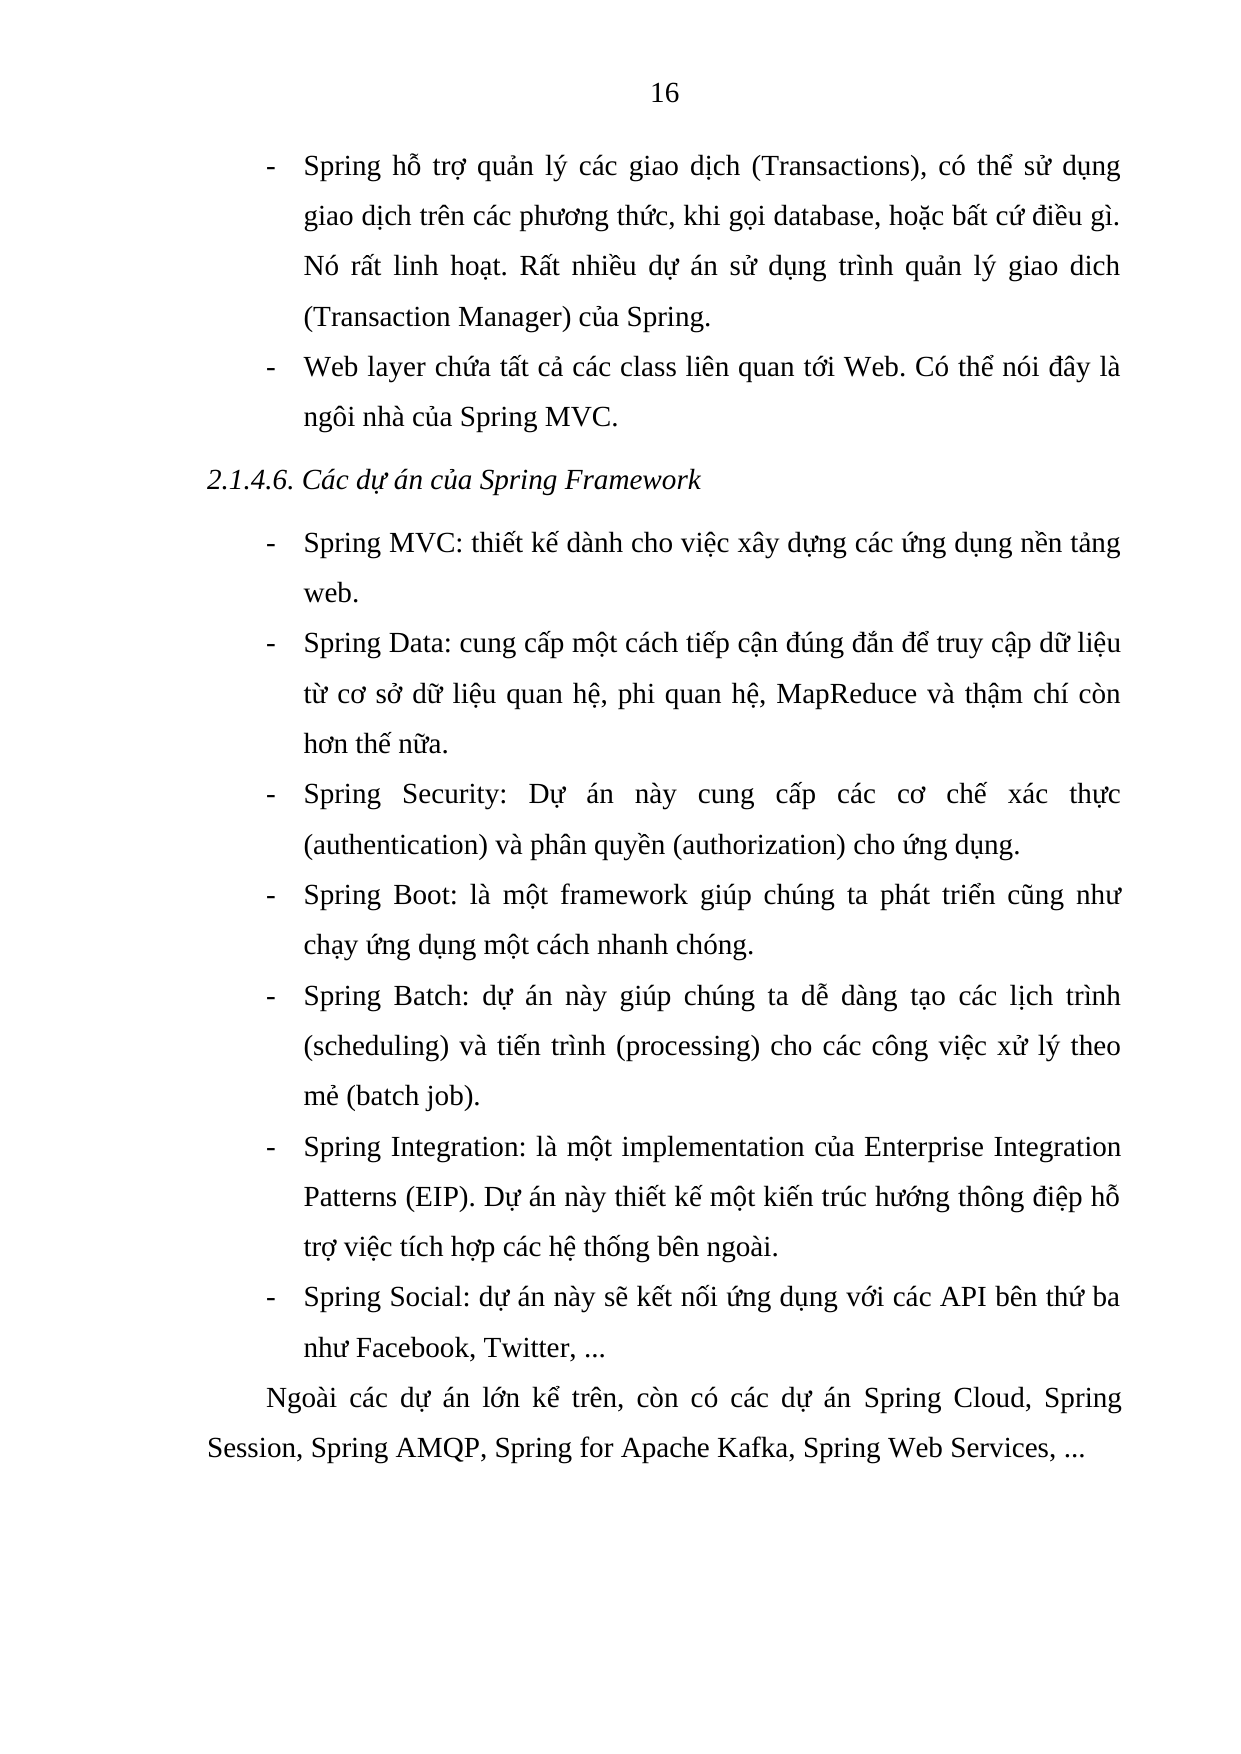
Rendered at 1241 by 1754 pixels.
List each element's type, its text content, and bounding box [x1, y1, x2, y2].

list Spring Boot: là một framework giúp chúng ta phát triển cũng như chạy ứng dụng một cách nhanh chóng. [266, 877, 1122, 961]
list Spring Social: dự án này sẽ kết nối ứng dụng với các API bên thứ ba như Facebook, Twitter, ... [266, 1279, 1122, 1363]
text Ngoài các dự án lớn kể trên, còn có các dự án Spring Cloud, Spring Session, Spring AMQP, Spring for Apache Kafka, Spring Web Services, ... [207, 1380, 1122, 1464]
list Spring Data: cung cấp một cách tiếp cận đúng đắn để truy cập dữ liệu từ cơ sở dữ liệu quan hệ, phi quan hệ, MapReduce và thậm chí còn hơn thế nữa. [266, 626, 1122, 760]
list Spring Security: Dự án này cung cấp các cơ chế xác thực (authentication) và phân quyền (authorization) cho ứng dụng. [266, 776, 1122, 860]
subtitle Các dự án của Spring Framework [207, 462, 1122, 496]
list Spring Integration: là một implementation của Enterprise Integration Patterns (EIP). Dự án này thiết kế một kiến trúc hướng thông điệp hỗ trợ việc tích hợp các hệ thống bên ngoài. [266, 1129, 1122, 1263]
list Web layer chứa tất cả các class liên quan tới Web. Có thể nói đây là ngôi nhà của Spring MVC. [266, 349, 1122, 433]
list Spring MVC: thiết kế dành cho việc xây dựng các ứng dụng nền tảng web. [266, 525, 1122, 609]
list Spring hỗ trợ quản lý các giao dịch (Transactions), có thể sử dụng giao dịch trên các phương thức, khi gọi database, hoặc bất cứ điều gì. Nó rất linh hoạt. Rất nhiều dự án sử dụng trình quản lý giao dich (Transaction Manager) của Spring. [266, 148, 1122, 332]
list Spring Batch: dự án này giúp chúng ta dễ dàng tạo các lịch trình (scheduling) và tiến trình (processing) cho các công việc xử lý theo mẻ (batch job). [266, 978, 1122, 1112]
